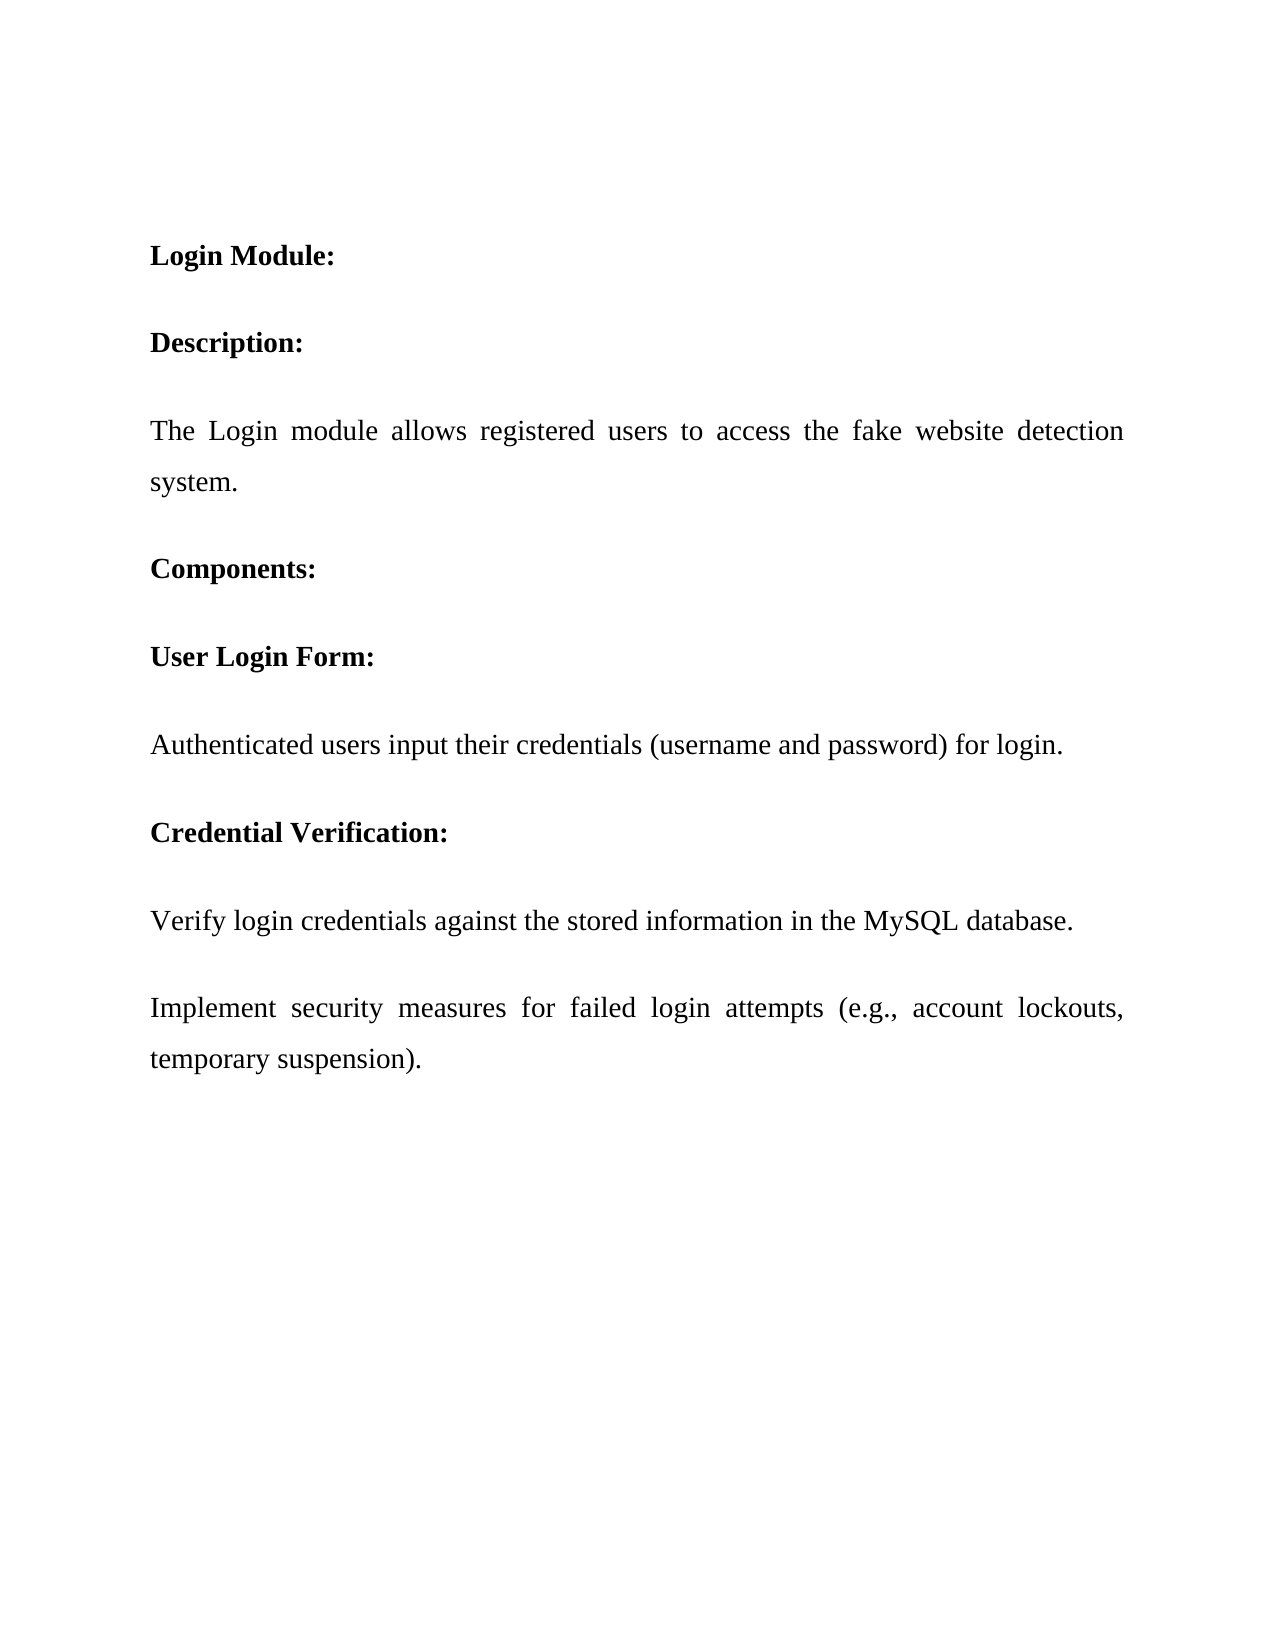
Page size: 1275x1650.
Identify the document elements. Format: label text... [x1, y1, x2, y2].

text Implement security measures for failed login attempts (e.g., account lockouts, temporary suspension). [150, 991, 1125, 1074]
text Authenticated users input their credentials (username and password) for login. [150, 727, 1125, 761]
text The Login module allows registered users to access the fake website detection system. [150, 413, 1125, 497]
text User Login Form: [150, 639, 1125, 673]
text Verify login credentials against the stored information in the MySQL database. [150, 903, 1125, 936]
text Credential Verification: [150, 815, 1125, 848]
text Login Module: [150, 238, 1125, 271]
text Description: [150, 326, 1125, 359]
text Components: [150, 552, 1125, 585]
